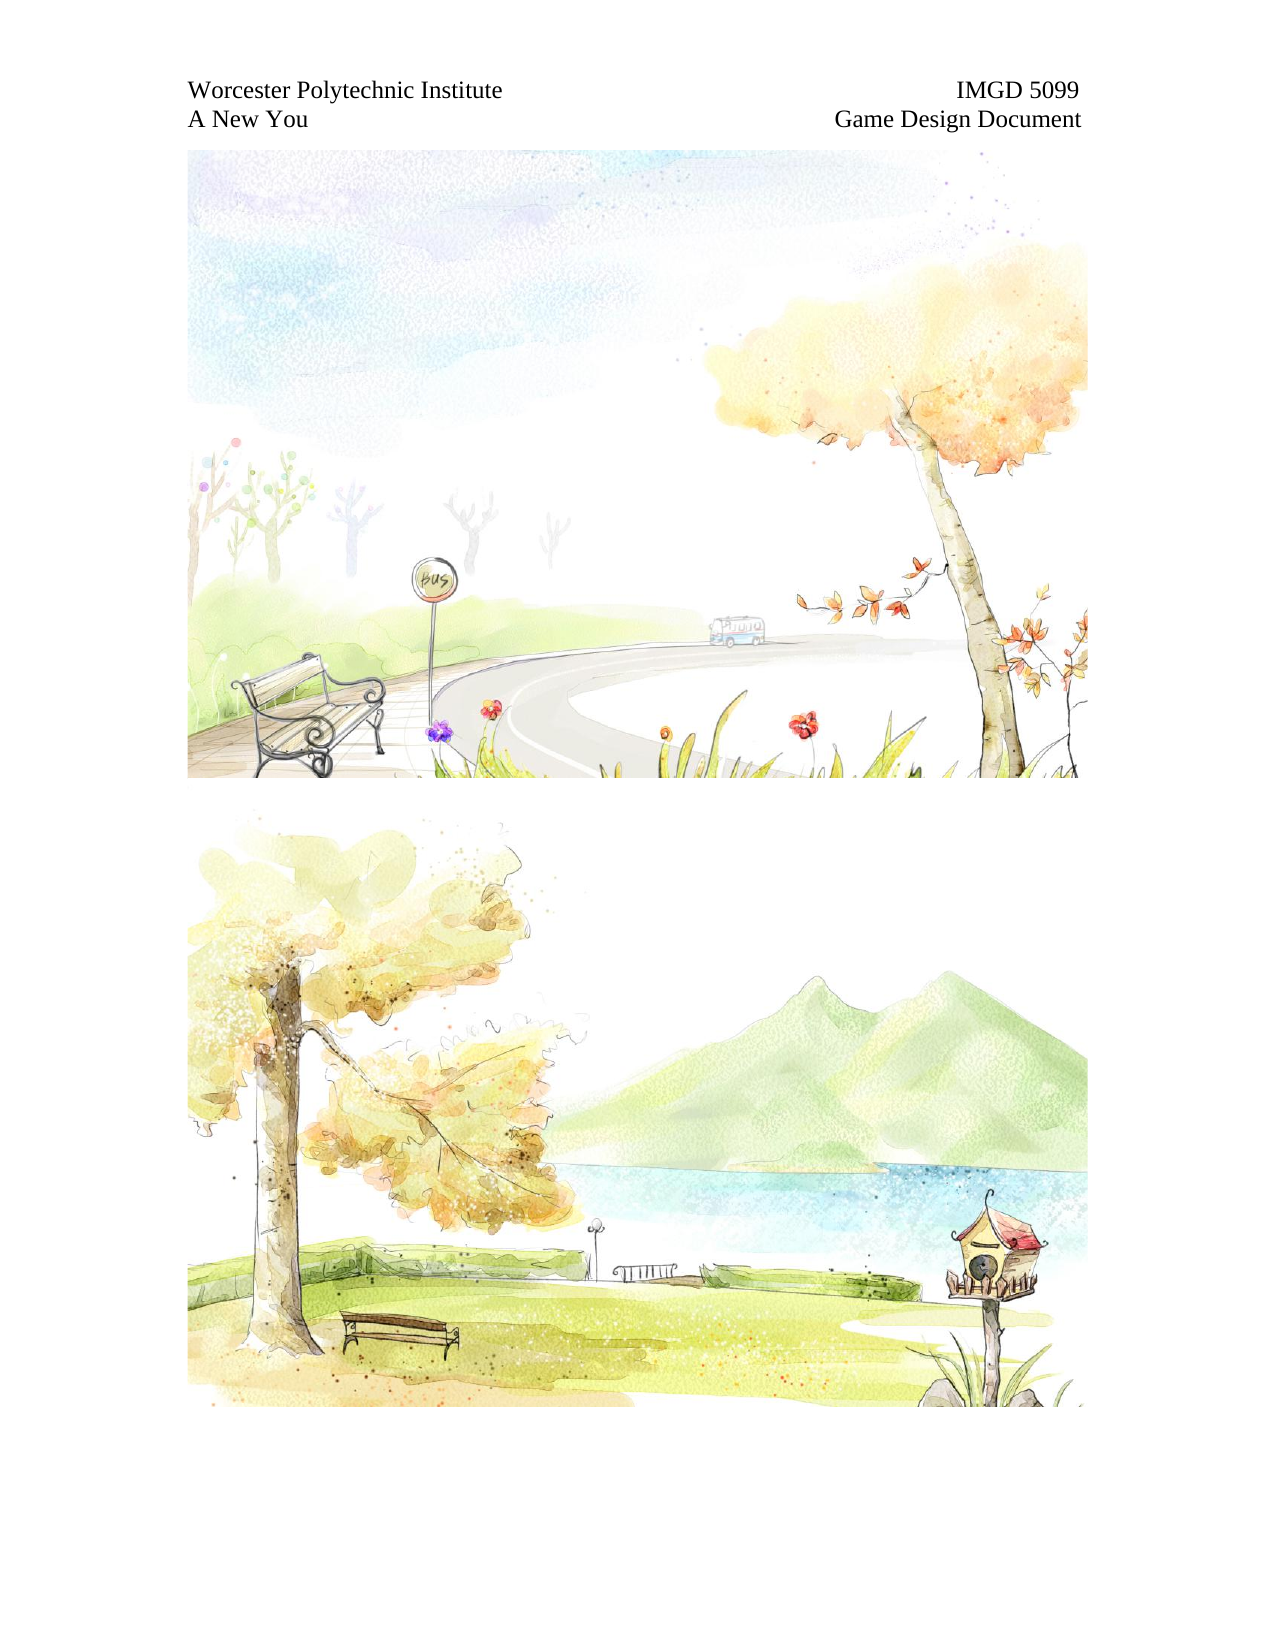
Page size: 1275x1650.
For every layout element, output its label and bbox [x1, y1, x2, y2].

picture [187, 150, 1088, 1407]
